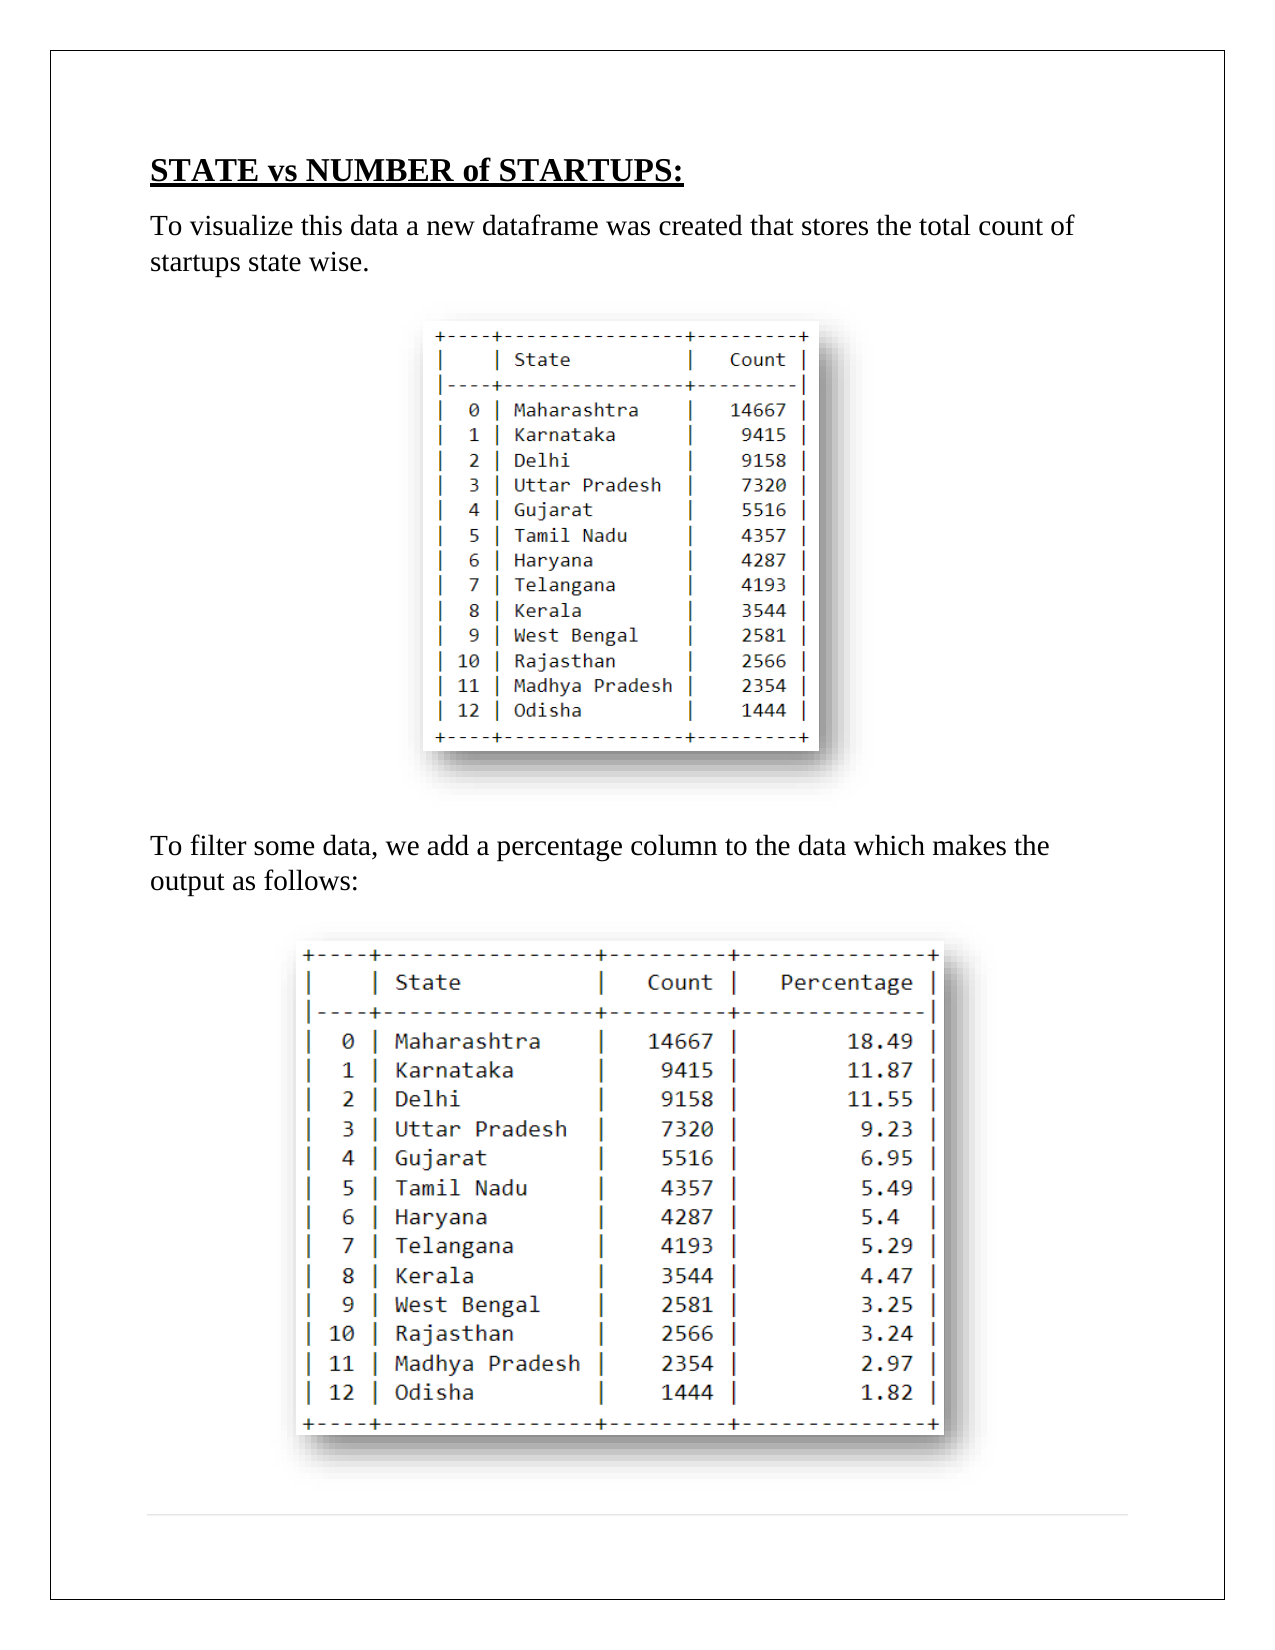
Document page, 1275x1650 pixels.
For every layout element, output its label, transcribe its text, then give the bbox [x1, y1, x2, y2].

text To visualize this data a new dataframe was created that stores the total count of startups state wise. [150, 208, 1077, 278]
picture [397, 302, 874, 807]
subtitle STATE vs NUMBER of STARTUPS: [150, 150, 1146, 188]
picture [270, 921, 999, 1491]
